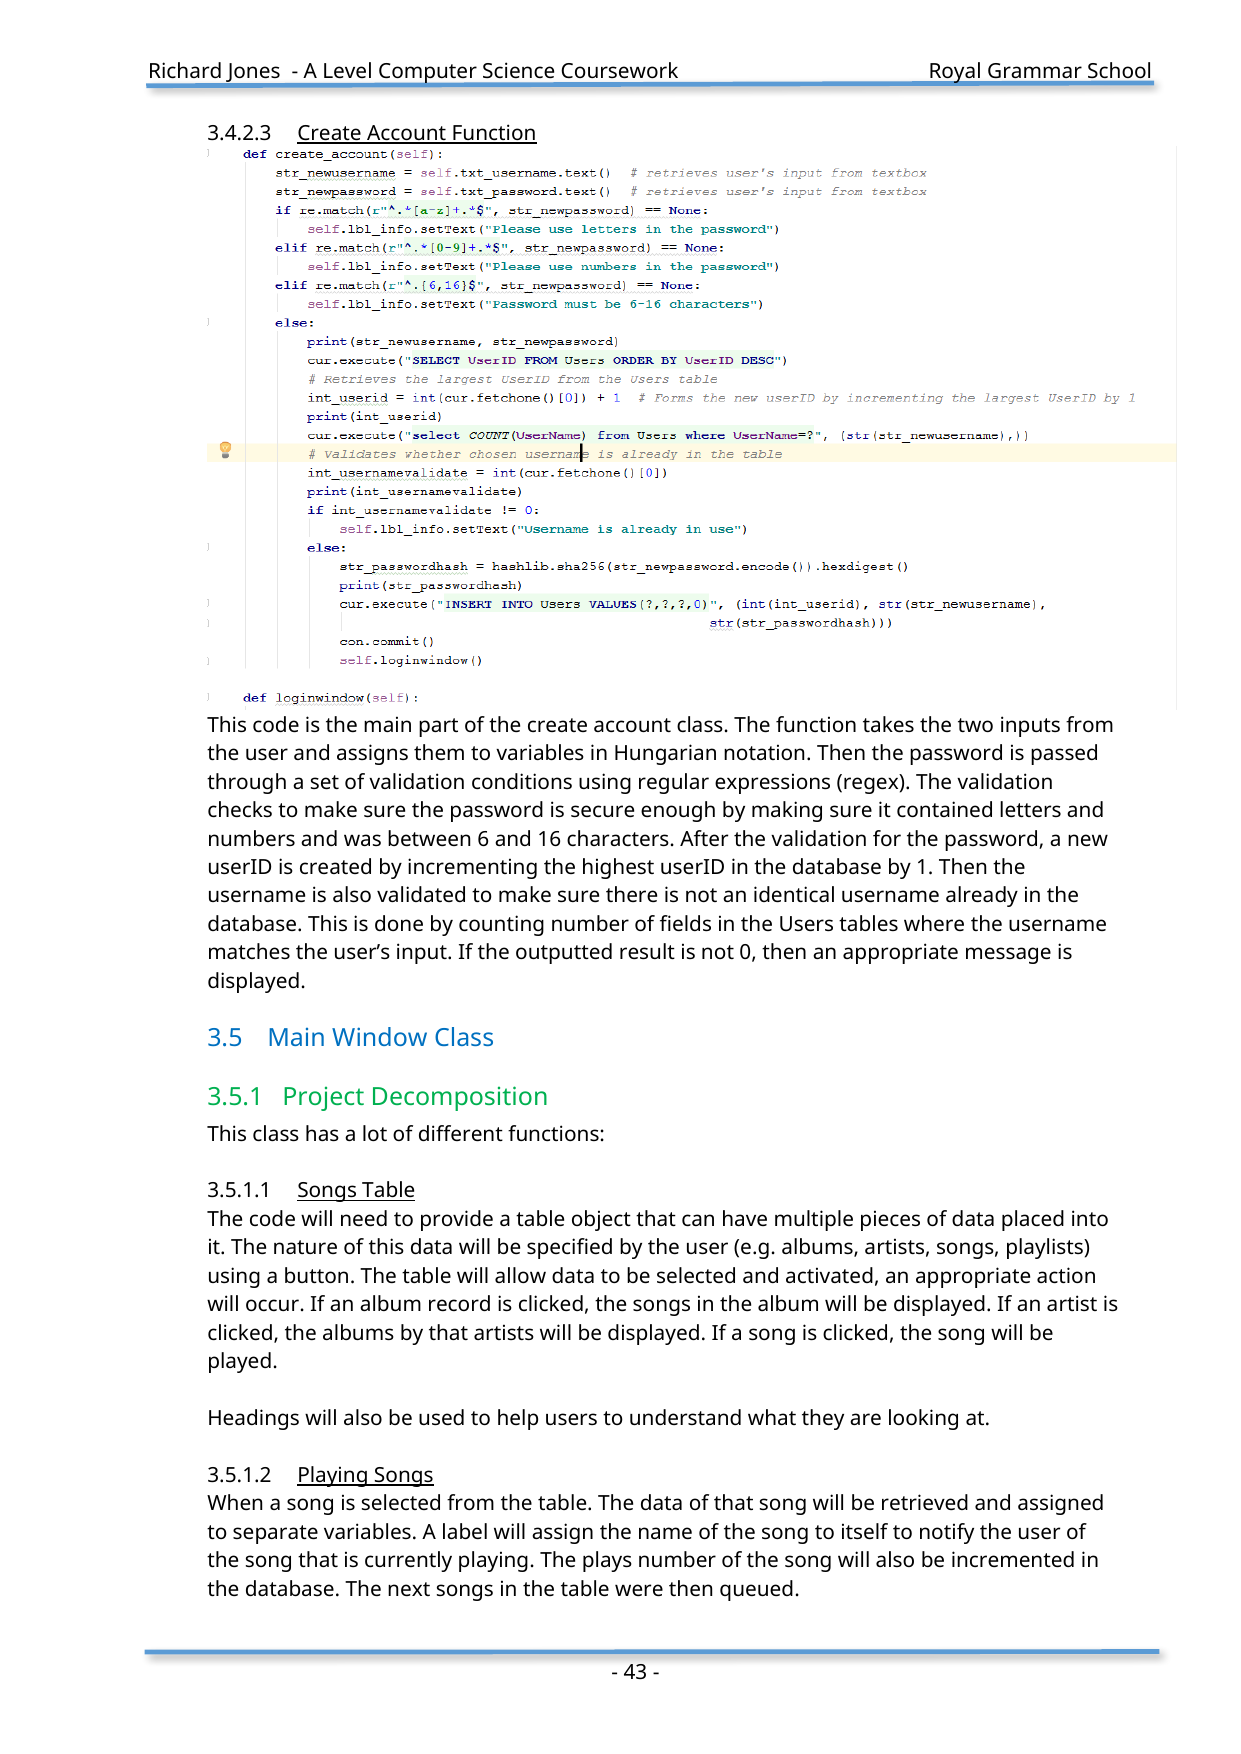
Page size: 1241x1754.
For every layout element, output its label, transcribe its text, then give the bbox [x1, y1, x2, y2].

subtitle Songs Table [207, 1176, 1122, 1204]
subtitle Main Window Class [207, 1019, 1122, 1053]
picture [207, 146, 1177, 710]
subtitle Playing Songs [207, 1460, 1122, 1488]
text This code is the main part of the create account class. The function takes the two inputs from the user and assigns them to variables in Hungarian notation. Then the password is passed through a set of validation conditions using regular expressions (regex). The validation checks to make sure the password is secure enough by making sure it contained letters and numbers and was between 6 and 16 characters. After the validation for the password, a new userID is created by incrementing the highest userID in the database by 1. Then the username is also validated to make sure there is not an identical username already in the database. This is done by counting number of fields in the Users tables where the username matches the user’s input. If the outputted result is not 0, then an appropriate message is displayed. [207, 710, 1122, 994]
text This class has a lot of different functions: [207, 1119, 1122, 1147]
text When a song is selected from the table. The data of that song will be retrieved and assigned to separate variables. A label will assign the name of the song to itself to notify the user of the song that is currently playing. The plays number of the song will also be incremented in the database. The next songs in the table were then queued. [207, 1488, 1122, 1602]
subtitle Create Account Function [207, 118, 1122, 146]
text The code will need to provide a table object that can have multiple pieces of data placed into it. The nature of this data will be specified by the user (e.g. albums, artists, songs, playlists) using a button. The table will allow data to be selected and activated, an appropriate action will occur. If an album record is clicked, the songs in the album will be displayed. If an artist is clicked, the albums by that artists will be displayed. If a song is clicked, the song will be played. [207, 1204, 1122, 1375]
text Headings will also be used to help users to understand what they are looking at. [207, 1403, 1122, 1432]
subtitle Project Decomposition [207, 1078, 1122, 1112]
